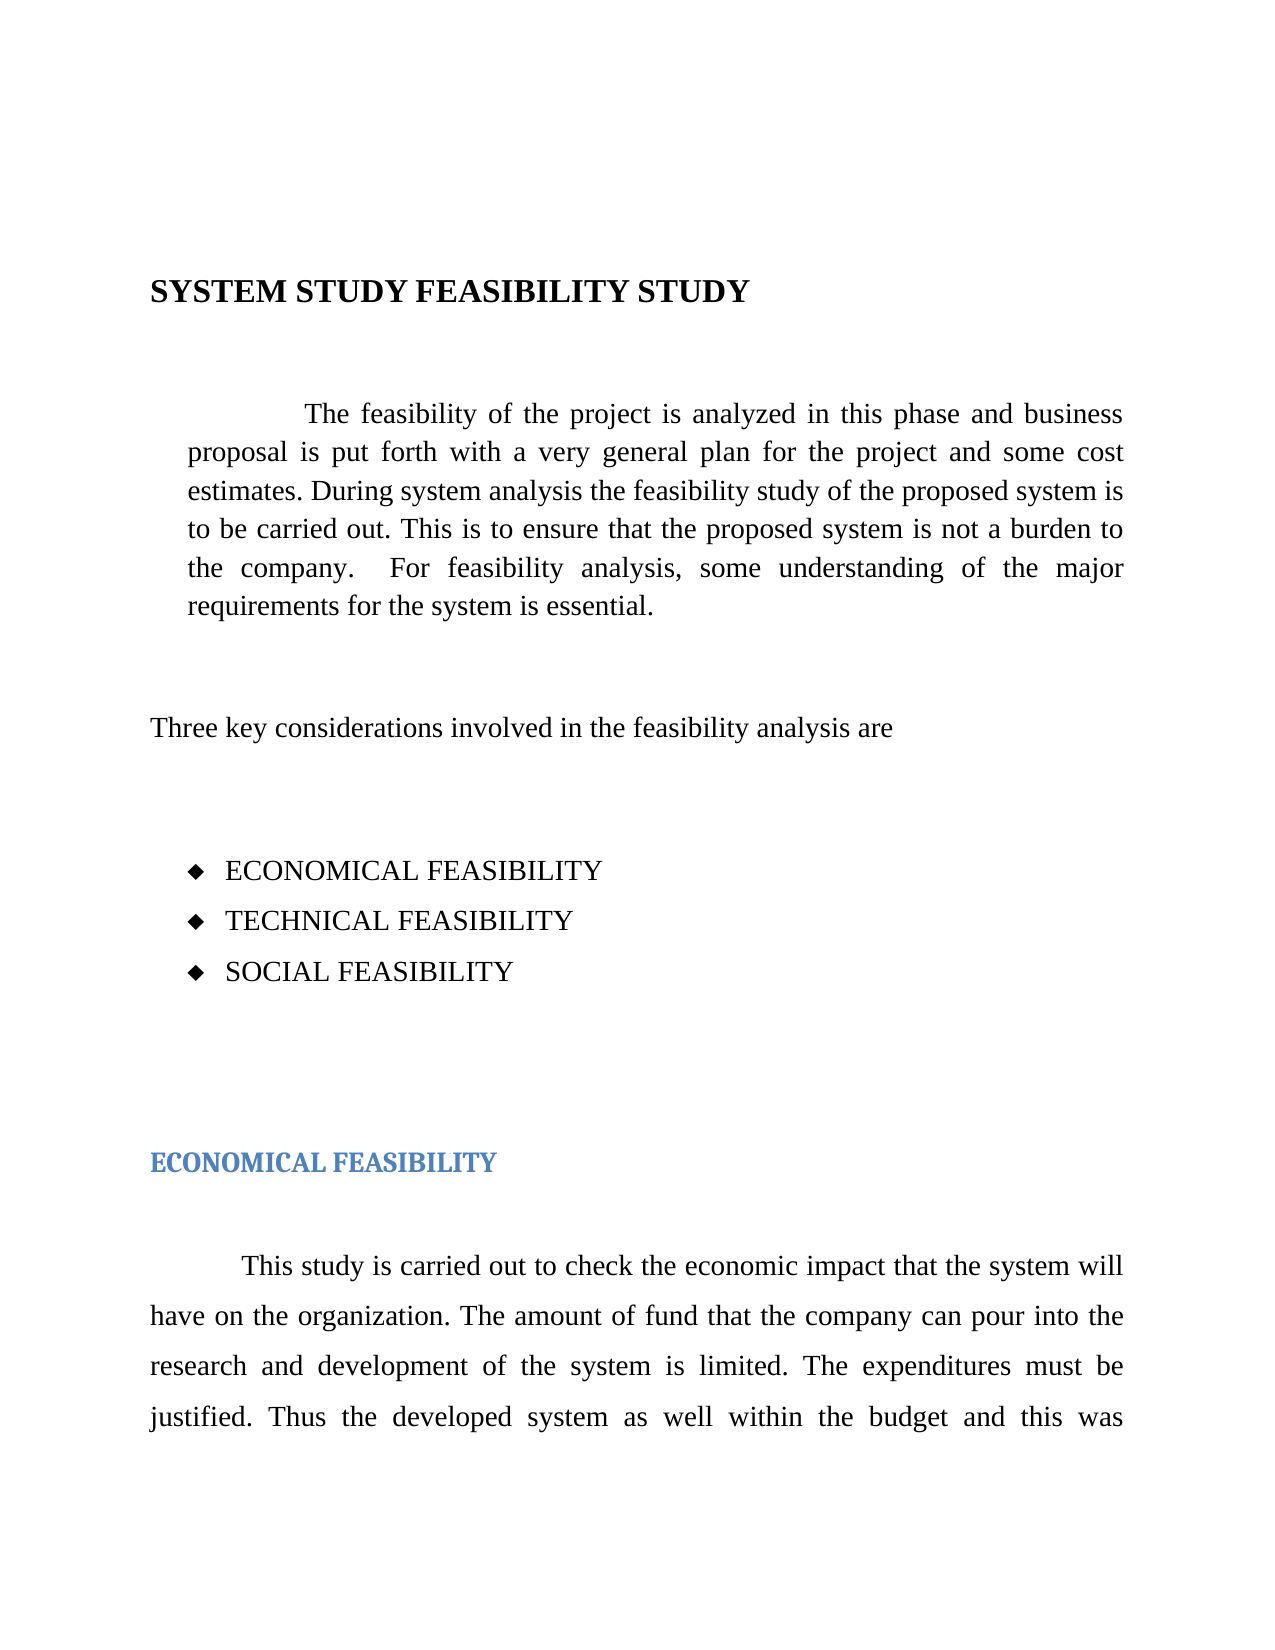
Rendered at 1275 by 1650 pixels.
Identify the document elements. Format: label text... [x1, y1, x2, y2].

list ECONOMICAL FEASIBILITY [187, 853, 1125, 887]
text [150, 1248, 1125, 1432]
list SOCIAL FEASIBILITY [187, 954, 1125, 987]
subtitle ECONOMICAL FEASIBILITY [150, 1146, 1125, 1180]
subtitle SYSTEM STUDY FEASIBILITY STUDY [150, 271, 1125, 310]
text Three key considerations involved in the feasibility analysis are [150, 711, 1125, 744]
text The feasibility of the project is analyzed in this phase and business proposal is put forth with a very general plan for the project and some cost estimates. During system analysis the feasibility study of the proposed system is to be carried out. This is to ensure that the proposed system is not a burden to the company. For feasibility analysis, some understanding of the major requirements for the system is essential. [187, 396, 1125, 622]
list TECHNICAL FEASIBILITY [187, 903, 1125, 937]
